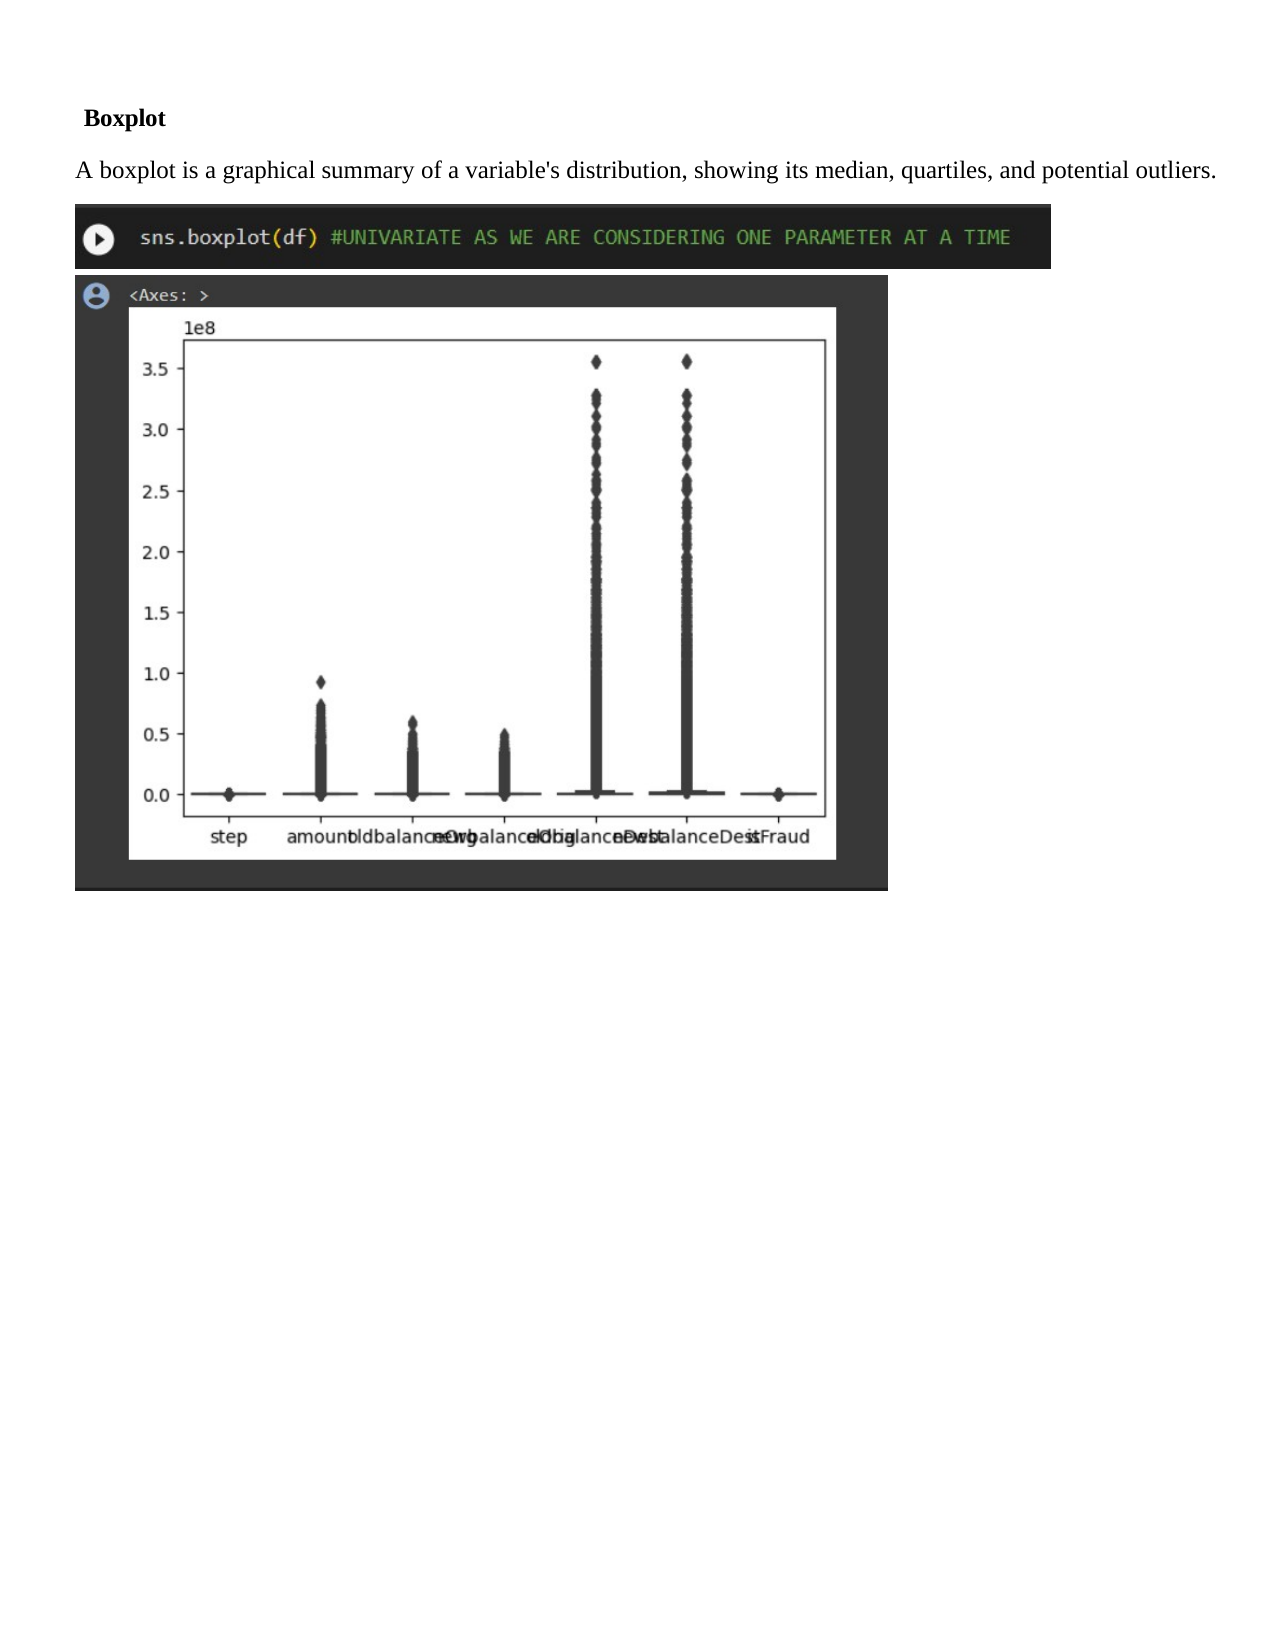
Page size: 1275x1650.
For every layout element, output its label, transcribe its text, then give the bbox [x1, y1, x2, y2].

subtitle Boxplot [83, 103, 1237, 132]
picture [75, 275, 888, 891]
picture [75, 204, 1051, 269]
text A boxplot is a graphical summary of a variable's distribution, showing its median, quartiles, and potential outliers. [75, 155, 1237, 184]
